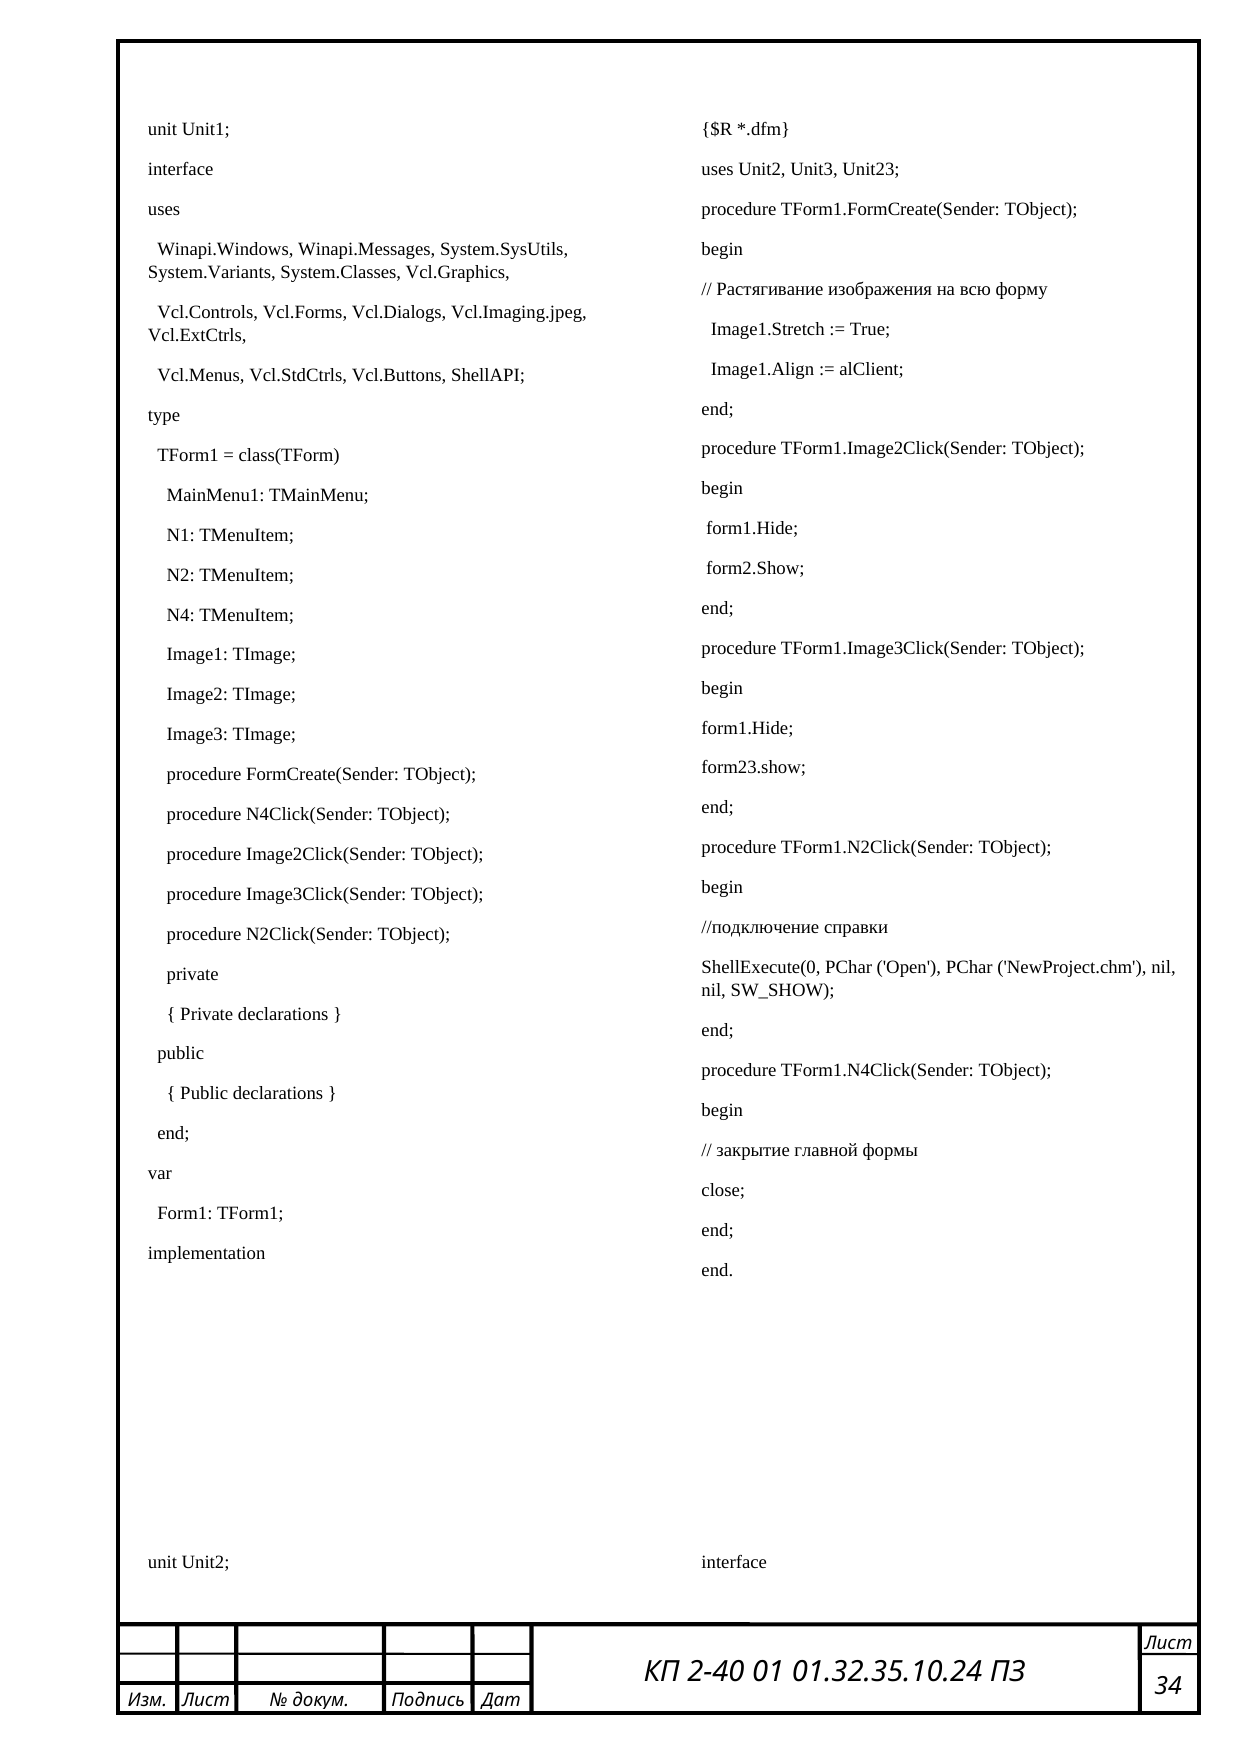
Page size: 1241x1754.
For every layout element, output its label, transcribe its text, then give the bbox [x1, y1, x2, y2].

text form1.Hide; [701, 517, 1181, 539]
text close; [701, 1179, 1181, 1200]
text // Растягивание изображения на всю форму [701, 278, 1181, 299]
text Image3: TImage; [148, 723, 627, 745]
text end; [148, 1122, 627, 1144]
text interface [148, 158, 627, 179]
text procedure TForm1.N4Click(Sender: TObject); [701, 1059, 1181, 1081]
text N4: TMenuItem; [148, 603, 627, 625]
text // закрытие главной формы [701, 1139, 1181, 1160]
text {$R *.dfm} [701, 118, 1181, 140]
text Image1.Align := alClient; [701, 357, 1181, 379]
text implementation [148, 1242, 627, 1263]
text Image1: TImage; [148, 643, 627, 665]
text MainMenu1: TMainMenu; [148, 484, 627, 505]
text interface [701, 1539, 1181, 1576]
text begin [701, 677, 1181, 698]
text Winapi.Windows, Winapi.Messages, System.SysUtils, System.Variants, System.Classes, Vcl.Graphics, [148, 238, 627, 283]
text //подключение справки [701, 916, 1181, 938]
text begin [701, 1099, 1181, 1120]
text begin [701, 238, 1181, 259]
text begin [701, 876, 1181, 898]
text N2: TMenuItem; [148, 563, 627, 585]
text { Private declarations } [148, 1002, 627, 1024]
text ShellExecute(0, PChar ('Open'), PChar ('NewProject.chm'), nil, nil, SW_SHOW); [701, 956, 1181, 1001]
text uses Unit2, Unit3, Unit23; [701, 158, 1181, 179]
text procedure Image2Click(Sender: TObject); [148, 843, 627, 864]
text end; [701, 1218, 1181, 1240]
text procedure TForm1.N2Click(Sender: TObject); [701, 836, 1181, 858]
text Image1.Stretch := True; [701, 318, 1181, 339]
text N1: TMenuItem; [148, 524, 627, 545]
text form23.show; [701, 756, 1181, 778]
text private [148, 962, 627, 984]
text begin [701, 477, 1181, 499]
text procedure FormCreate(Sender: TObject); [148, 763, 627, 784]
text procedure TForm1.Image3Click(Sender: TObject); [701, 637, 1181, 658]
text procedure N4Click(Sender: TObject); [148, 803, 627, 824]
text procedure N2Click(Sender: TObject); [148, 923, 627, 944]
text end; [701, 597, 1181, 618]
text form2.Show; [701, 557, 1181, 578]
text procedure TForm1.Image2Click(Sender: TObject); [701, 437, 1181, 459]
text TForm1 = class(TForm) [148, 444, 627, 465]
text procedure Image3Click(Sender: TObject); [148, 883, 627, 904]
text Vcl.Menus, Vcl.StdCtrls, Vcl.Buttons, ShellAPI; [148, 364, 627, 386]
text public [148, 1042, 627, 1064]
text end; [701, 397, 1181, 419]
text form1.Hide; [701, 717, 1181, 738]
text unit Unit2; [148, 1539, 627, 1576]
text procedure TForm1.FormCreate(Sender: TObject); [701, 198, 1181, 219]
text uses [148, 198, 627, 219]
text { Public declarations } [148, 1082, 627, 1104]
text end; [701, 796, 1181, 818]
text Form1: TForm1; [148, 1202, 627, 1223]
text Image2: TImage; [148, 683, 627, 705]
text Vcl.Controls, Vcl.Forms, Vcl.Dialogs, Vcl.Imaging.jpeg, Vcl.ExtCtrls, [148, 301, 627, 346]
text type [148, 404, 627, 426]
text end; [701, 1019, 1181, 1041]
text end. [701, 1258, 1181, 1280]
text var [148, 1162, 627, 1183]
text unit Unit1; [148, 118, 627, 140]
